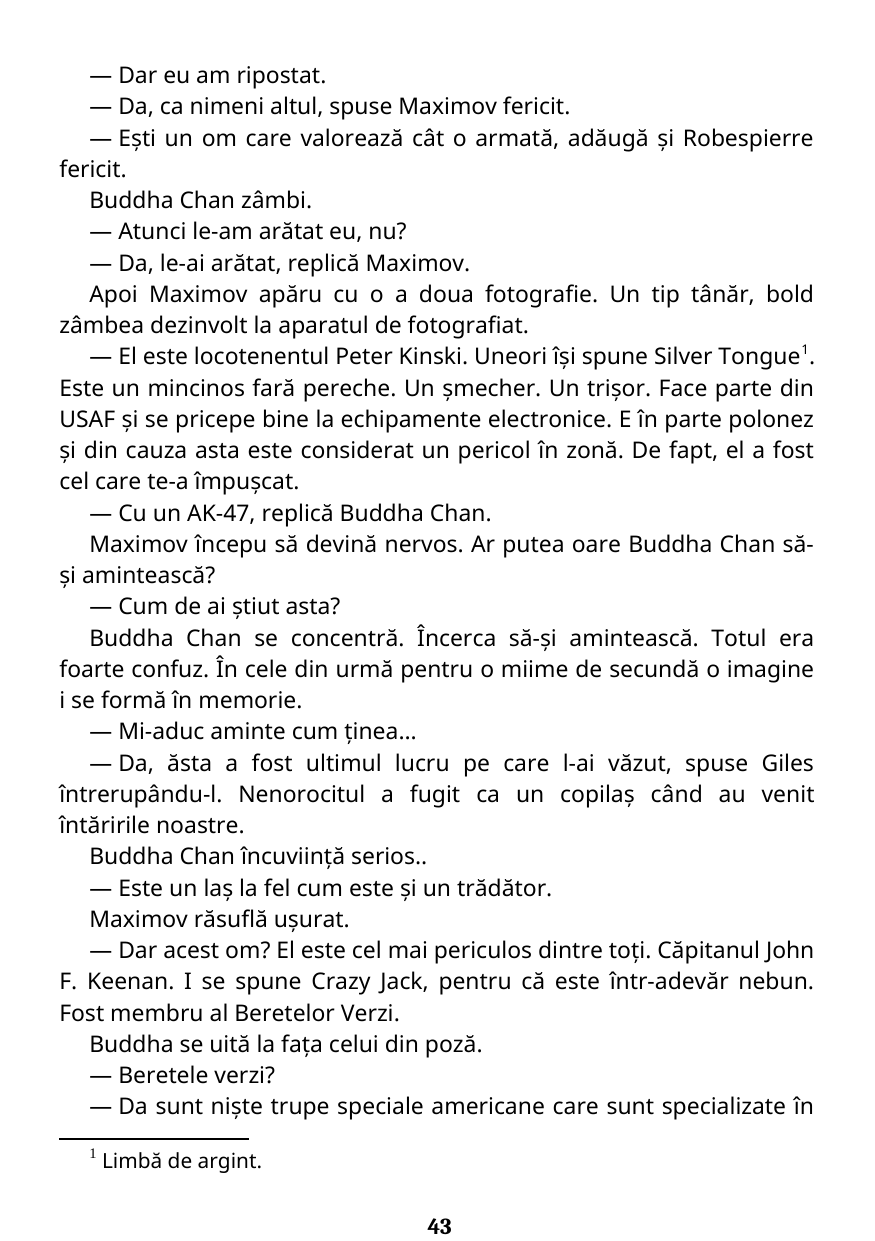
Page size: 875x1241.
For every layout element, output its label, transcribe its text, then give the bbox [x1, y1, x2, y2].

text Apoi Maximov apăru cu o a doua fotografie. Un tip tânăr, bold zâmbea dezinvolt la aparatul de fotografiat. [59, 278, 815, 340]
text — Da, ca nimeni altul, spuse Maximov fericit. [59, 90, 815, 122]
text Maximov răsuflă uşurat. [59, 903, 815, 934]
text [59, 1090, 815, 1122]
text Maximov începu să devină nervos. Ar putea oare Buddha Chan să-şi amintească? [59, 528, 815, 590]
text Buddha Chan încuviinţă serios.. [59, 840, 815, 872]
text — Da, le-ai arătat, replică Maximov. [59, 247, 815, 278]
text — Este un laş la fel cum este şi un trădător. [59, 872, 815, 903]
text — Mi-aduc aminte cum ţinea… [59, 715, 815, 747]
text — Da, ăsta a fost ultimul lucru pe care l-ai văzut, spuse Giles întrerupându-l. Nenorocitul a fugit ca un copilaş când au venit întăririle noastre. [59, 747, 815, 840]
text Buddha Chan se concentră. Încerca să-şi amintească. Totul era foarte confuz. În cele din urmă pentru o miime de secundă o imagine i se formă în memorie. [59, 622, 815, 715]
text — Cum de ai ştiut asta? [59, 590, 815, 622]
text Buddha Chan zâmbi. [59, 184, 815, 215]
text — Dar acest om? El este cel mai periculos dintre toţi. Căpitanul John F. Keenan. I se spune Crazy Jack, pentru că este într-adevăr nebun. Fost membru al Beretelor Verzi. [59, 934, 815, 1028]
text — Atunci le-am arătat eu, nu? [59, 215, 815, 247]
text — Cu un AK-47, replică Buddha Chan. [59, 497, 815, 528]
text — Dar eu am ripostat. [59, 59, 815, 90]
text — El este locotenentul Peter Kinski. Uneori îşi spune Silver Tongue. Este un mincinos fară pereche. Un şmecher. Un trişor. Face parte din USAF şi se pricepe bine la echipamente electronice. E în parte polonez şi din cauza asta este considerat un pericol în zonă. De fapt, el a fost cel care te-a împuşcat. [59, 340, 815, 497]
text Buddha se uită la faţa celui din poză. [59, 1028, 815, 1059]
text — Beretele verzi? [59, 1059, 815, 1090]
text — Eşti un om care valorează cât o armată, adăugă şi Robespierre fericit. [59, 122, 815, 184]
